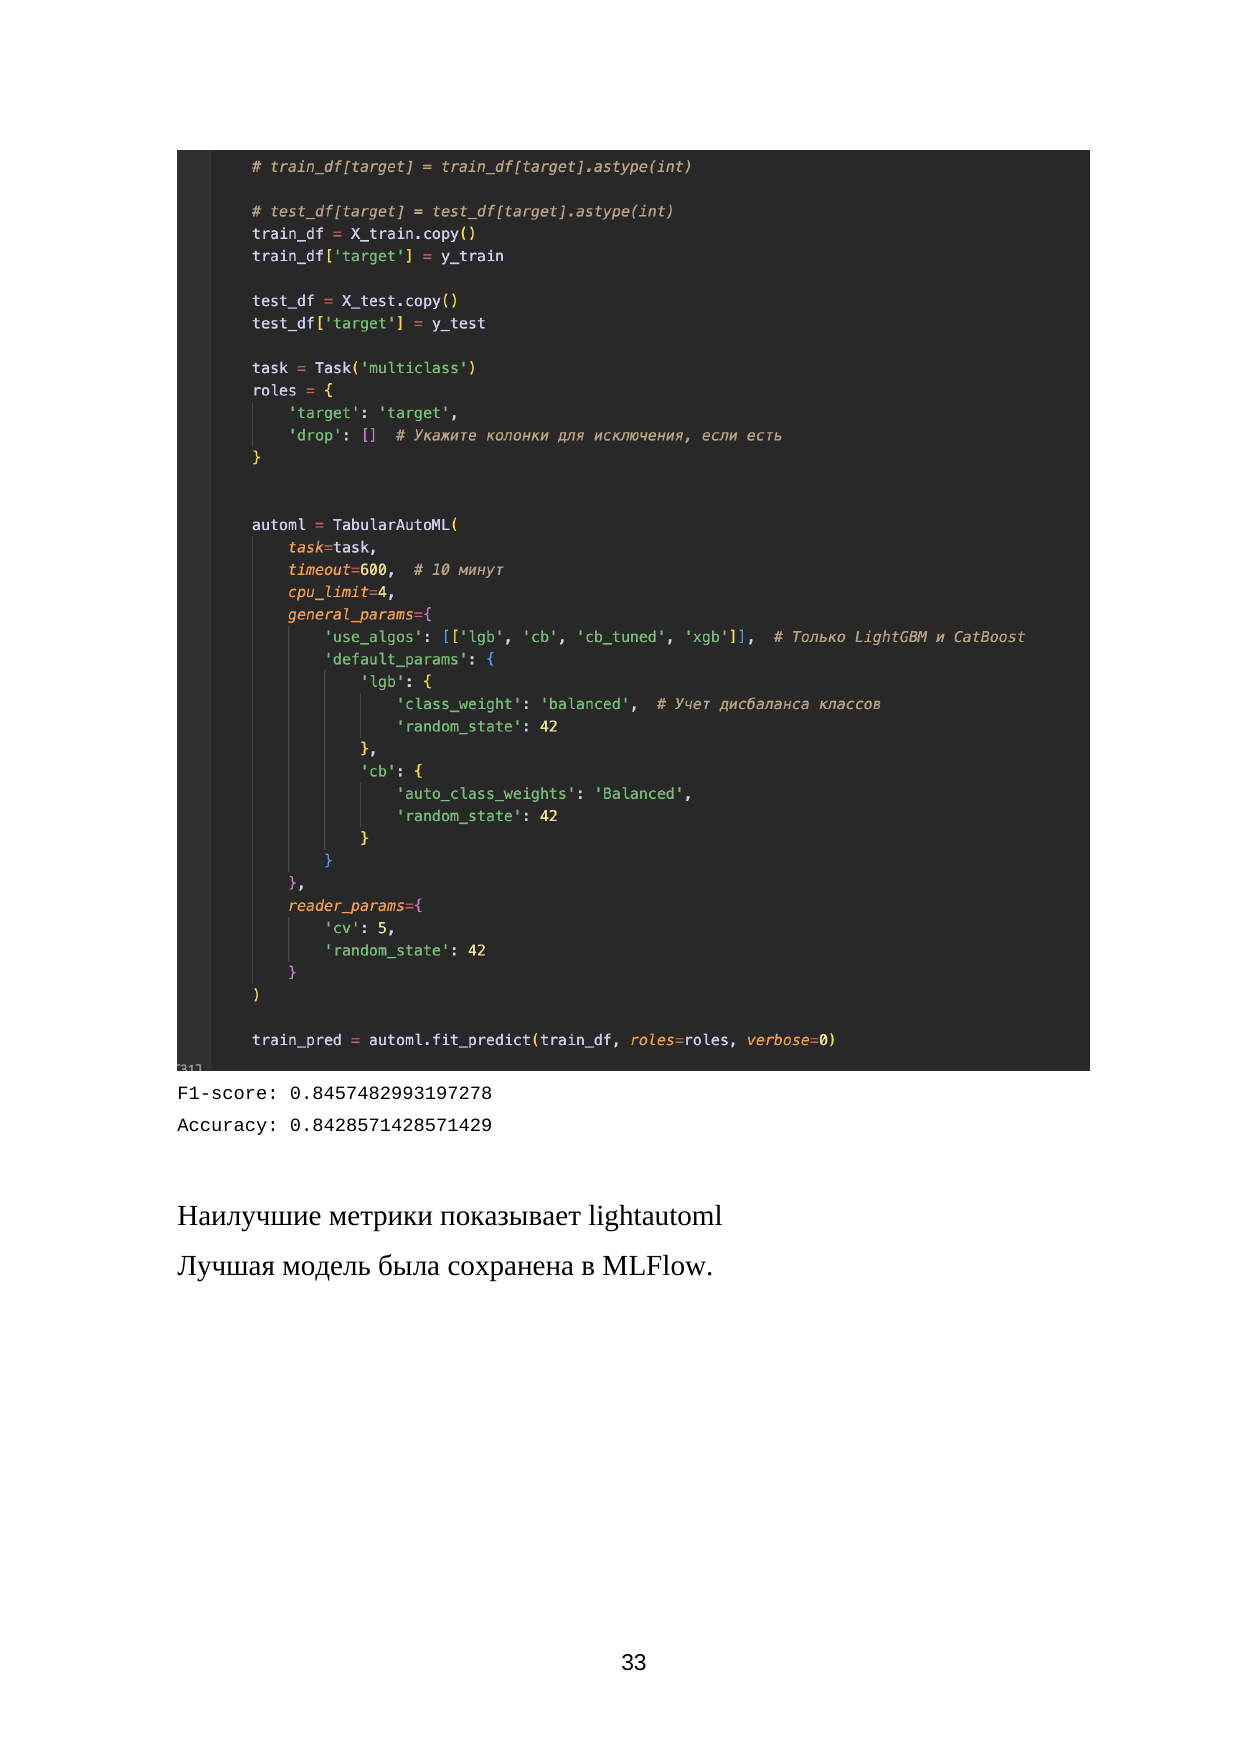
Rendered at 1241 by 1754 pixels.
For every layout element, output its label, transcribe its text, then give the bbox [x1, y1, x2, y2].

text F1-score: 0.8457482993197278 [177, 1084, 1151, 1105]
picture [177, 150, 1090, 1071]
text Лучшая модель была сохранена в MLFlow. [177, 1248, 1151, 1282]
text Accuracy: 0.8428571428571429 [177, 1116, 1151, 1137]
text Наилучшие метрики показывает lightautoml [177, 1198, 1151, 1232]
